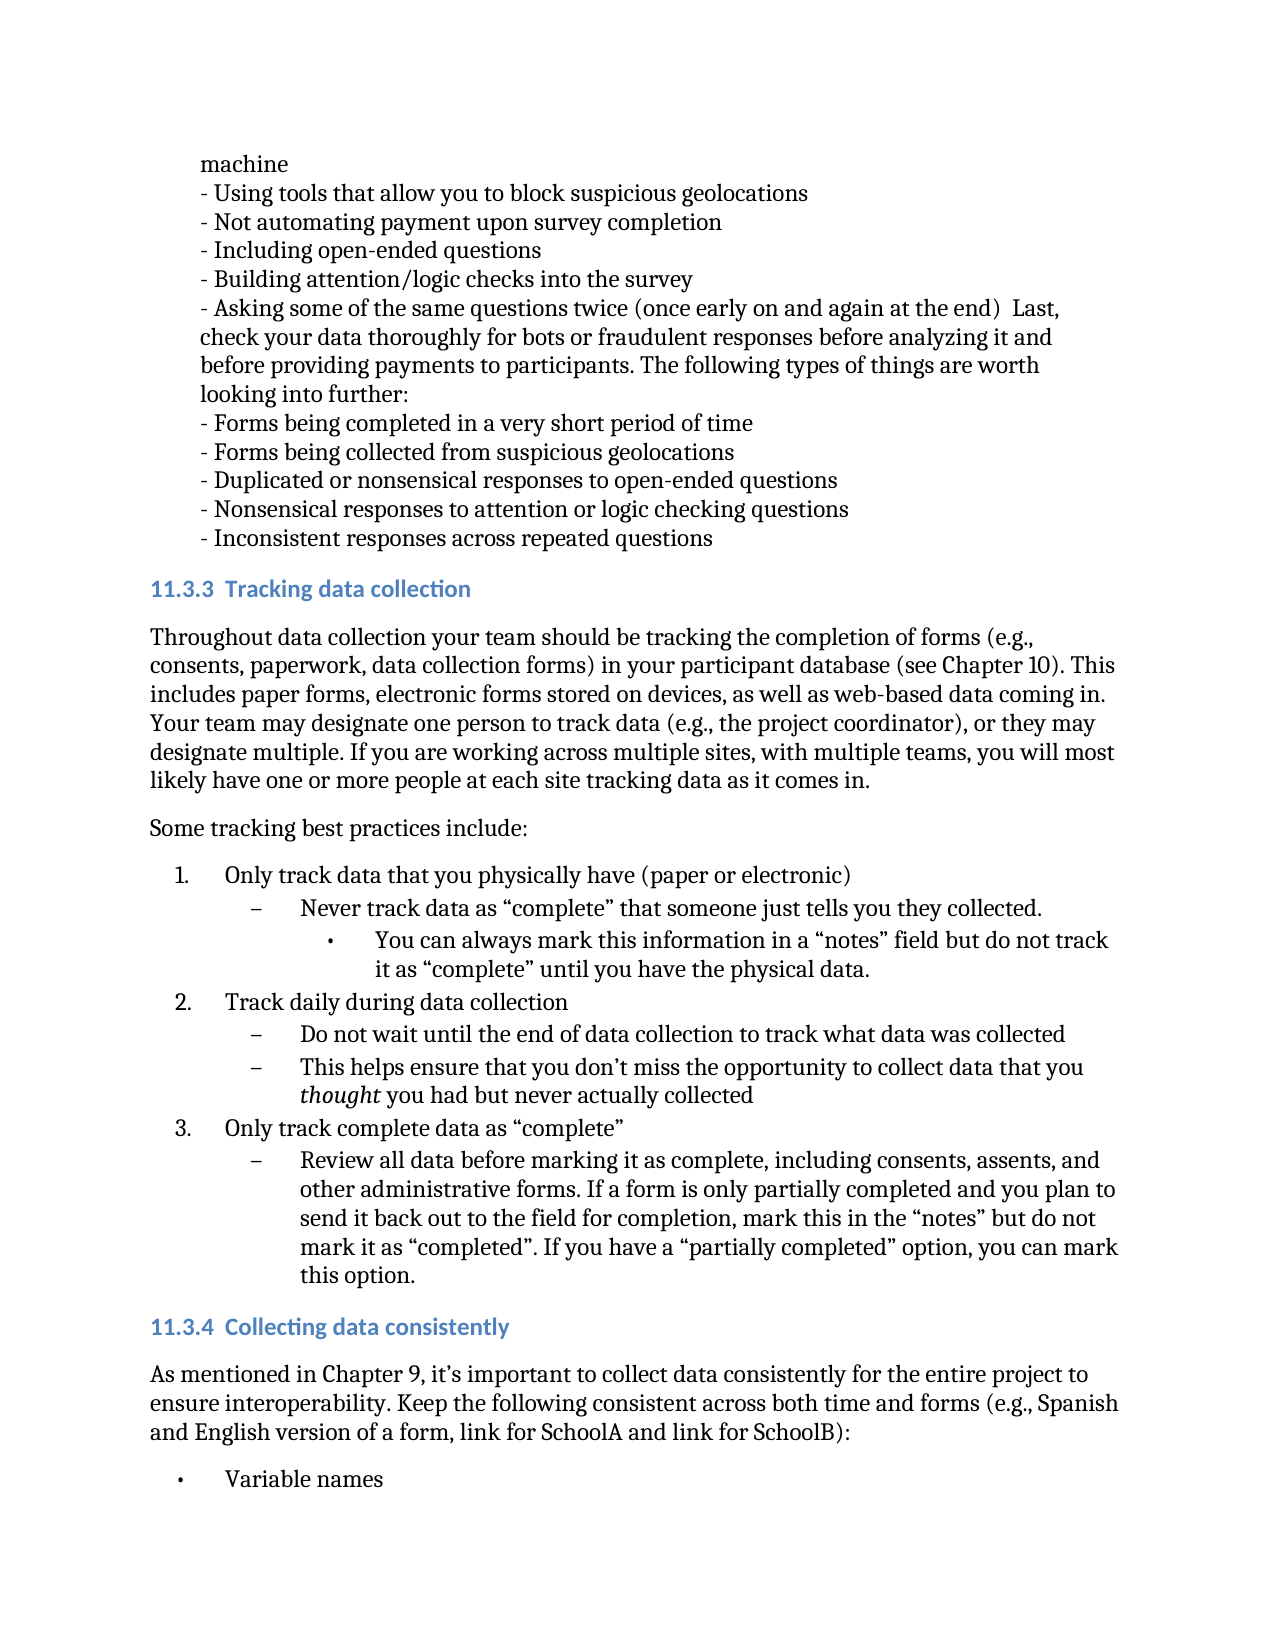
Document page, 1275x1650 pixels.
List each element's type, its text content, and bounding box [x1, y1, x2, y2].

list You can always mark this information in a “notes” field but do not track it as “complete” until you have the physical data. [325, 926, 1125, 984]
list Review all data before marking it as complete, including consents, assents, and other administrative forms. If a form is only partially completed and you plan to send it back out to the field for completion, mark this in the “notes” but do not mark it as “completed”. If you have a “partially completed” option, you can mark this option. [250, 1146, 1125, 1290]
list Never track data as “complete” that someone just tells you they collected. [250, 894, 1125, 923]
list Variable names [175, 1465, 1125, 1494]
list Do not wait until the end of data collection to track what data was collected [250, 1020, 1125, 1049]
text Throughout data collection your team should be tracking the completion of forms (e.g., consents, paperwork, data collection forms) in your participant database (see Chapter 10). This includes paper forms, electronic forms stored on devices, as well as web-based data coming in. Your team may designate one person to track data (e.g., the project coordinator), or they may designate multiple. If you are working across multiple sites, with multiple teams, you will most likely have one or more people at each site tracking data as it comes in. [150, 623, 1125, 795]
subtitle 11.3.3 Tracking data collection [150, 573, 1125, 604]
list Track daily during data collection [175, 988, 1125, 1016]
list Only track complete data as “complete” [175, 1114, 1125, 1143]
subtitle 11.3.4 Collecting data consistently [150, 1311, 1125, 1341]
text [200, 150, 1075, 552]
list This helps ensure that you don’t miss the opportunity to collect data that you thought you had but never actually collected [250, 1053, 1125, 1110]
list Only track data that you physically have (paper or electronic) [175, 861, 1125, 890]
text As mentioned in Chapter 9, it’s important to collect data consistently for the entire project to ensure interoperability. Keep the following consistent across both time and forms (e.g., Spanish and English version of a form, link for SchoolA and link for SchoolB): [150, 1360, 1125, 1446]
text Some tracking best practices include: [150, 814, 1125, 843]
